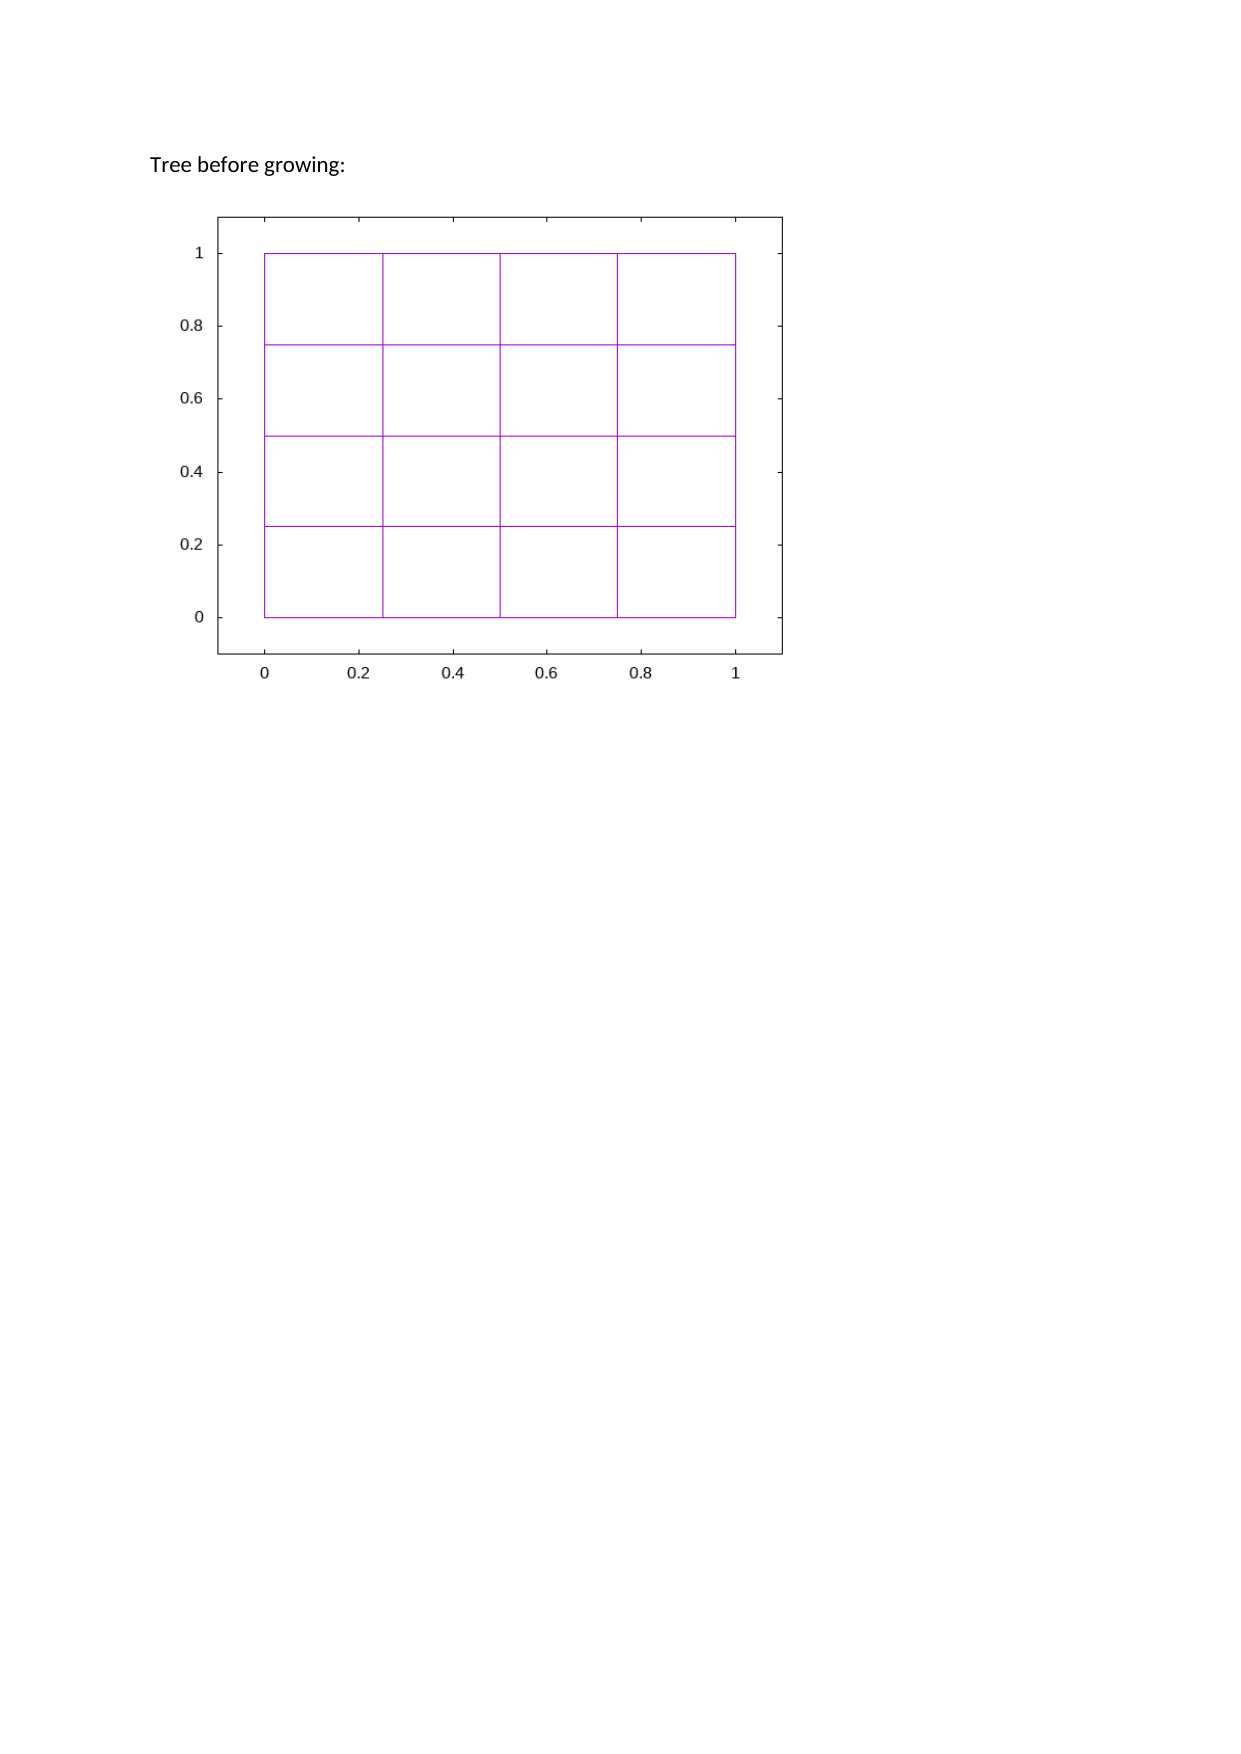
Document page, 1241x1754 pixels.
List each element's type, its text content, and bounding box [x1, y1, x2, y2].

text Tree before growing: [150, 150, 1090, 178]
picture [150, 196, 814, 694]
